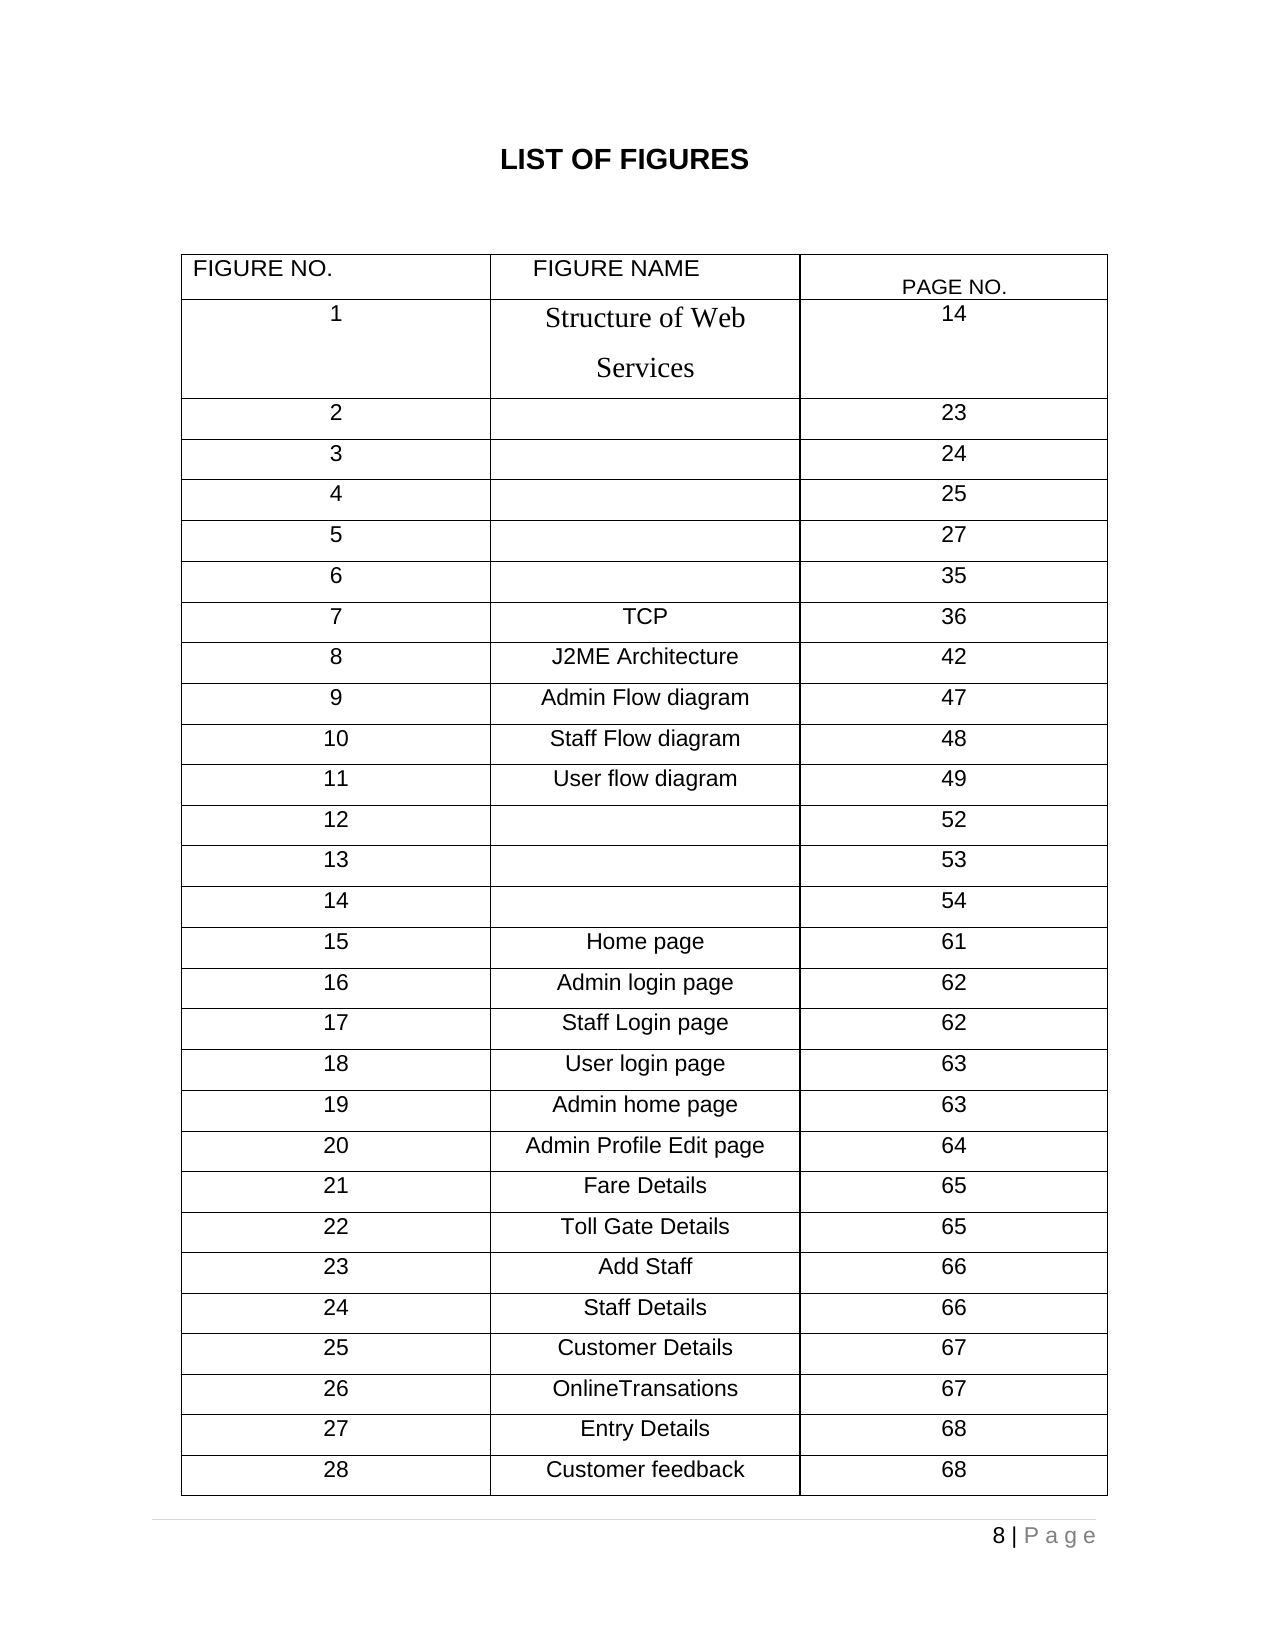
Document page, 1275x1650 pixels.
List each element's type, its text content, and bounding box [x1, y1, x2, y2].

table_cell Toll Gate Details [491, 1213, 799, 1252]
table_cell 47 [801, 684, 1107, 724]
table_cell 61 [801, 928, 1107, 968]
table_cell 67 [801, 1375, 1107, 1414]
table_cell 9 [182, 684, 490, 724]
table_cell 23 [801, 399, 1107, 439]
table_cell 15 [182, 928, 490, 968]
table_cell Customer feedback [491, 1456, 799, 1495]
table_cell 28 [182, 1456, 490, 1495]
table_cell Customer Details [491, 1334, 799, 1374]
table_cell J2ME Architecture [491, 643, 799, 683]
table_cell 18 [182, 1050, 490, 1090]
table_cell 27 [801, 521, 1107, 561]
table_cell 68 [801, 1415, 1107, 1455]
table_cell Admin home page [491, 1091, 799, 1131]
table_cell OnlineTransations [491, 1375, 799, 1414]
table_cell 2 [182, 399, 490, 439]
table_cell 14 [801, 300, 1107, 398]
table_cell [491, 846, 799, 886]
table_header FIGURE NO. [182, 255, 490, 299]
table_cell 24 [182, 1294, 490, 1333]
table_cell [491, 399, 799, 439]
table_cell Structure of Web Services [491, 300, 799, 398]
table_cell User login page [491, 1050, 799, 1090]
table_cell 62 [801, 1009, 1107, 1049]
table_cell 23 [182, 1253, 490, 1293]
table_cell Admin Flow diagram [491, 684, 799, 724]
table_cell 65 [801, 1172, 1107, 1212]
table_cell 19 [182, 1091, 490, 1131]
table_cell 20 [182, 1132, 490, 1171]
table_cell 64 [801, 1132, 1107, 1171]
table_cell 22 [182, 1213, 490, 1252]
table_cell [491, 521, 799, 561]
table_cell 14 [182, 887, 490, 927]
table_cell 25 [182, 1334, 490, 1374]
table_cell [491, 480, 799, 520]
table_cell User flow diagram [491, 765, 799, 805]
table_cell Home page [491, 928, 799, 968]
table_cell Entry Details [491, 1415, 799, 1455]
table_cell Staff Flow diagram [491, 725, 799, 764]
table_cell 1 [182, 300, 490, 398]
table_cell 66 [801, 1294, 1107, 1333]
table_cell 65 [801, 1213, 1107, 1252]
table_cell 62 [801, 969, 1107, 1008]
table_cell [491, 887, 799, 927]
table_cell [491, 806, 799, 845]
table_cell 8 [182, 643, 490, 683]
table_header PAGE NO. [801, 255, 1107, 299]
table_cell 35 [801, 562, 1107, 602]
table_cell 17 [182, 1009, 490, 1049]
table_cell 11 [182, 765, 490, 805]
table_cell 12 [182, 806, 490, 845]
table_cell 5 [182, 521, 490, 561]
table_cell 36 [801, 603, 1107, 642]
table_cell [491, 562, 799, 602]
subtitle LIST OF FIGURES [152, 142, 1097, 175]
table_cell 7 [182, 603, 490, 642]
table_cell 63 [801, 1091, 1107, 1131]
table_cell Staff Login page [491, 1009, 799, 1049]
table_cell [491, 440, 799, 479]
table_cell 66 [801, 1253, 1107, 1293]
table_cell 26 [182, 1375, 490, 1414]
table_cell 53 [801, 846, 1107, 886]
table_cell Admin login page [491, 969, 799, 1008]
table_cell Admin Profile Edit page [491, 1132, 799, 1171]
table_cell 42 [801, 643, 1107, 683]
table_cell 49 [801, 765, 1107, 805]
table_cell 68 [801, 1456, 1107, 1495]
table_cell 16 [182, 969, 490, 1008]
table_header FIGURE NAME [491, 255, 799, 299]
table_cell 63 [801, 1050, 1107, 1090]
table_cell Add Staff [491, 1253, 799, 1293]
table_cell 52 [801, 806, 1107, 845]
table_cell 21 [182, 1172, 490, 1212]
table_cell 25 [801, 480, 1107, 520]
table_cell Staff Details [491, 1294, 799, 1333]
table_cell 67 [801, 1334, 1107, 1374]
table_cell 13 [182, 846, 490, 886]
table_cell Fare Details [491, 1172, 799, 1212]
table_cell 27 [182, 1415, 490, 1455]
table_cell TCP [491, 603, 799, 642]
table_cell 4 [182, 480, 490, 520]
table_cell 6 [182, 562, 490, 602]
table_cell 3 [182, 440, 490, 479]
table_cell 24 [801, 440, 1107, 479]
table_cell 48 [801, 725, 1107, 764]
table_cell 10 [182, 725, 490, 764]
table_cell 54 [801, 887, 1107, 927]
